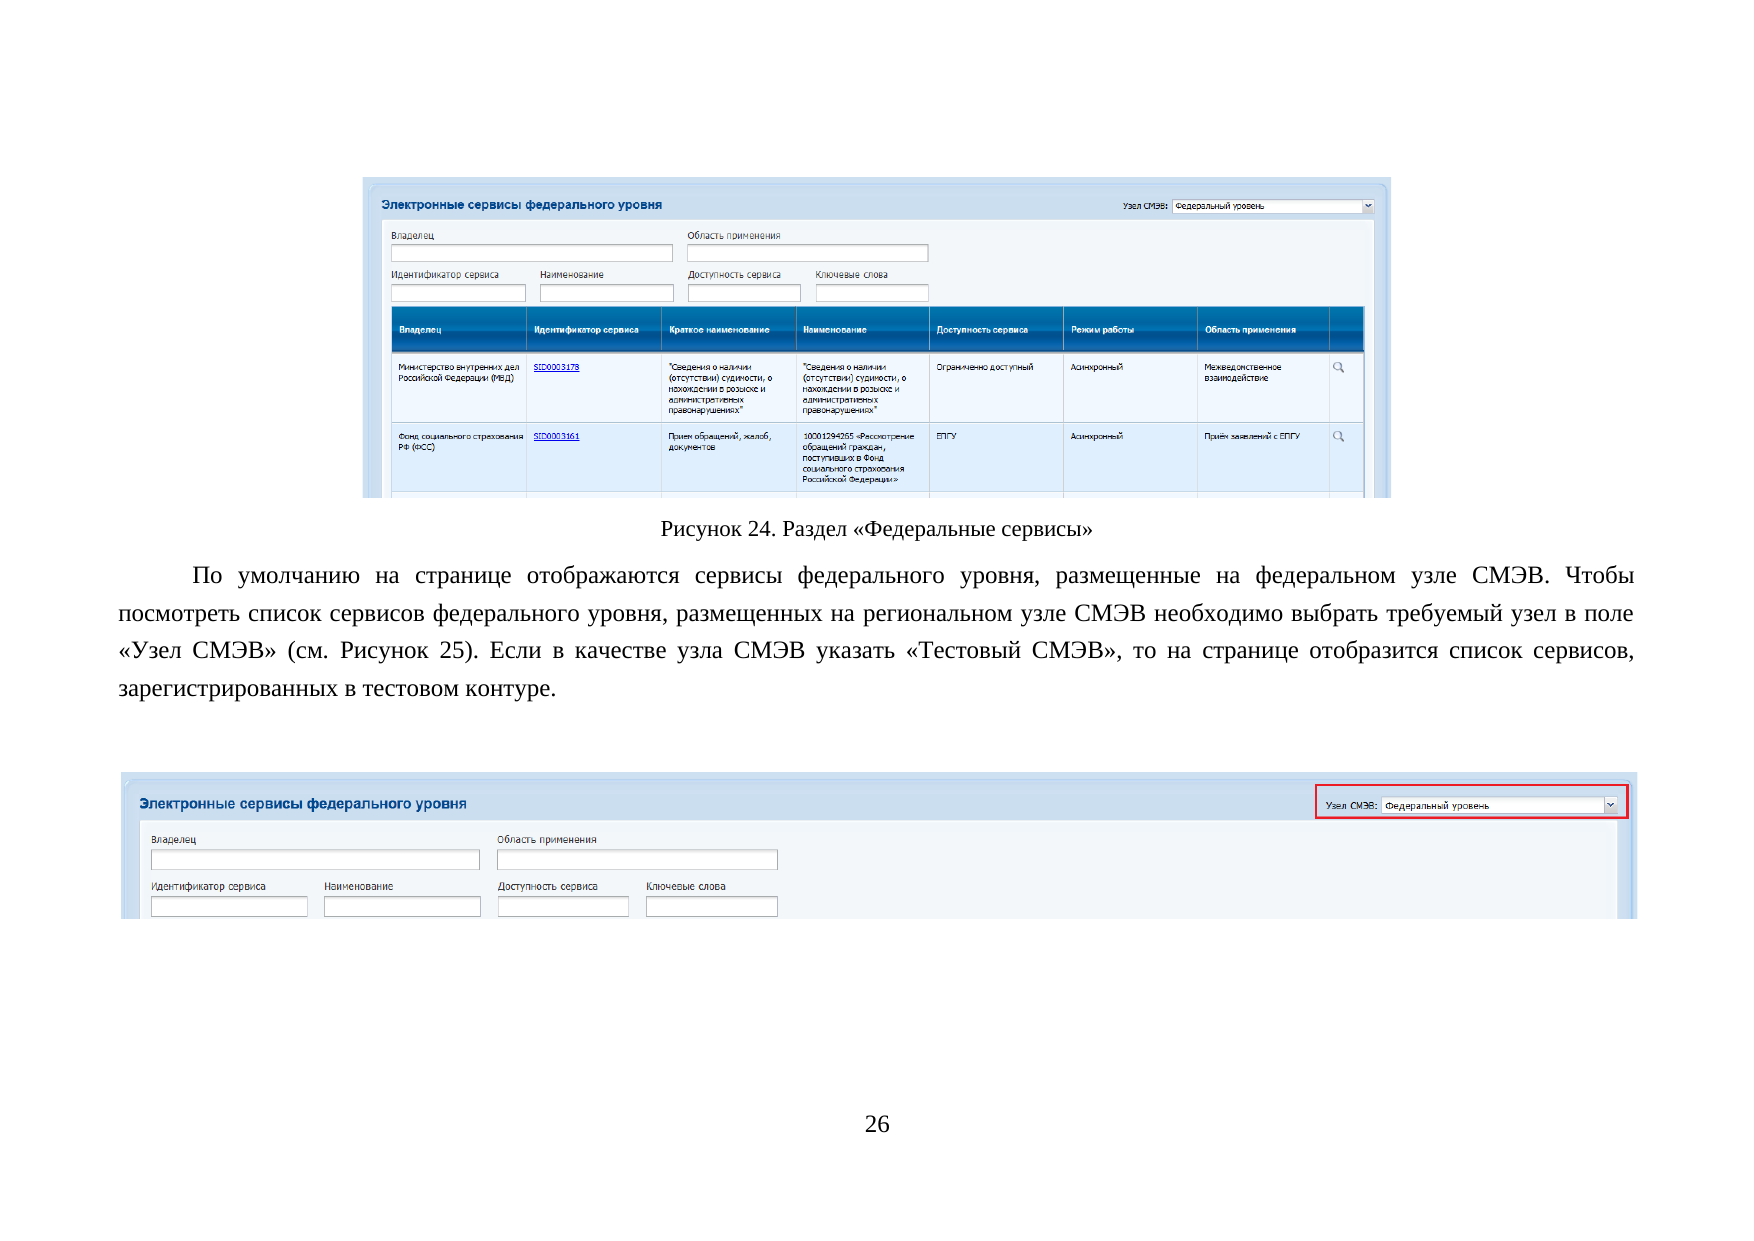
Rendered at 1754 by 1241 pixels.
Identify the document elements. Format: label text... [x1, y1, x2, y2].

text По умолчанию на странице отображаются сервисы федерального уровня, размещенные на федеральном узле СМЭВ. Чтобы посмотреть список сервисов федерального уровня, размещенных на региональном узле СМЭВ необходимо выбрать требуемый узел в поле «Узел СМЭВ» (см. Рисунок 25). Если в качестве узла СМЭВ указать «Тестовый СМЭВ», то на странице отобразится список сервисов, зарегистрированных в тестовом контуре. [118, 553, 1636, 703]
picture [121, 772, 1638, 919]
picture [362, 177, 1392, 498]
